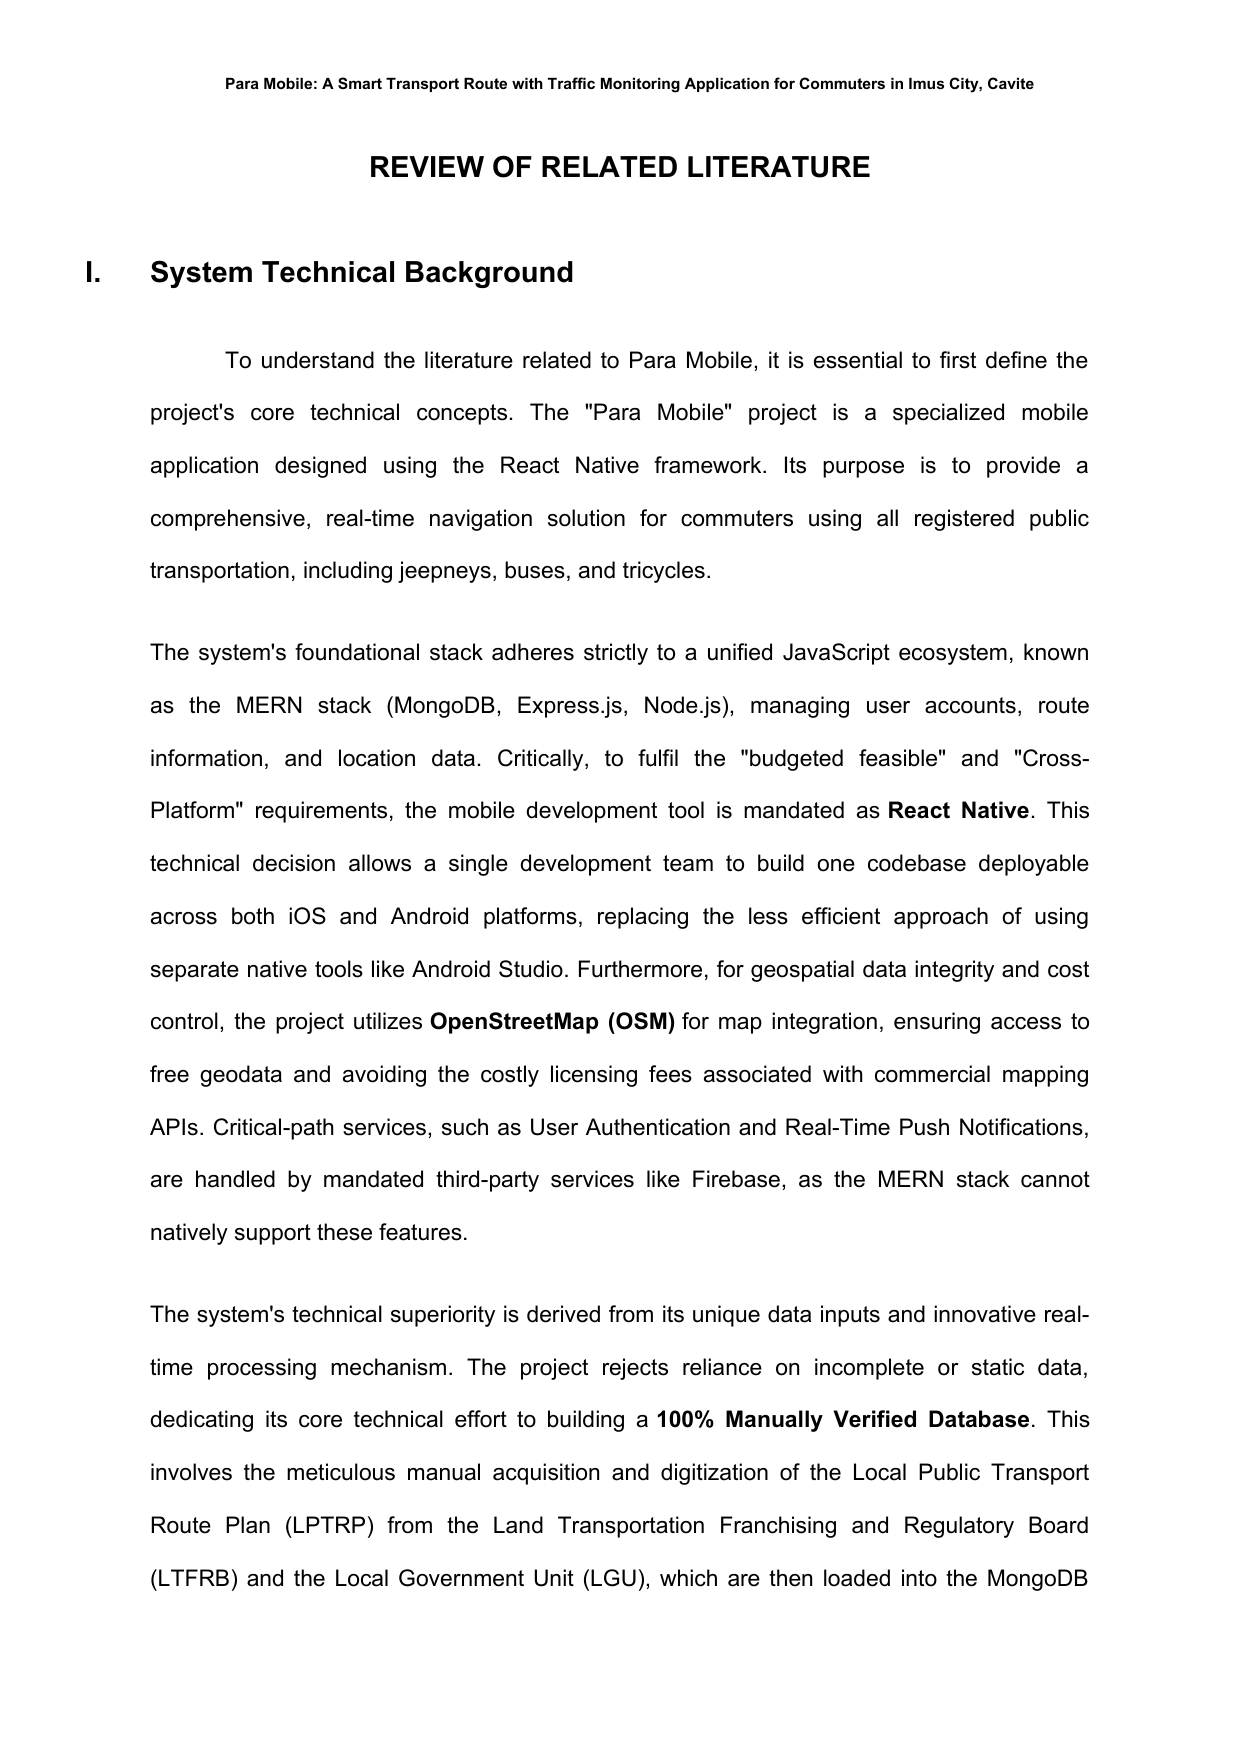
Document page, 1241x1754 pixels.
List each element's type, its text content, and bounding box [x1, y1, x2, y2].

text The system's foundational stack adheres strictly to a unified JavaScript ecosystem, known as the MERN stack (MongoDB, Express.js, Node.js), managing user accounts, route information, and location data. Critically, to fulfil the "budgeted feasible" and "Cross-Platform" requirements, the mobile development tool is mandated as React Native. This technical decision allows a single development team to build one codebase deployable across both iOS and Android platforms, replacing the less efficient approach of using separate native tools like Android Studio. Furthermore, for geospatial data integrity and cost control, the project utilizes OpenStreetMap (OSM) for map integration, ensuring access to free geodata and avoiding the costly licensing fees associated with commercial mapping APIs. Critical-path services, such as User Authentication and Real-Time Push Notifications, are handled by mandated third-party services like Firebase, as the MERN stack cannot natively support these features. [150, 639, 1090, 1246]
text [150, 1301, 1090, 1591]
subtitle REVIEW OF RELATED LITERATURE [150, 150, 1090, 183]
text To understand the literature related to Para Mobile, it is essential to first define the project's core technical concepts. The "Para Mobile" project is a specialized mobile application designed using the React Native framework. Its purpose is to provide a comprehensive, real-time navigation solution for commuters using all registered public transportation, including jeepneys, buses, and tricycles. [150, 347, 1090, 584]
subtitle System Technical Background [79, 254, 1090, 288]
